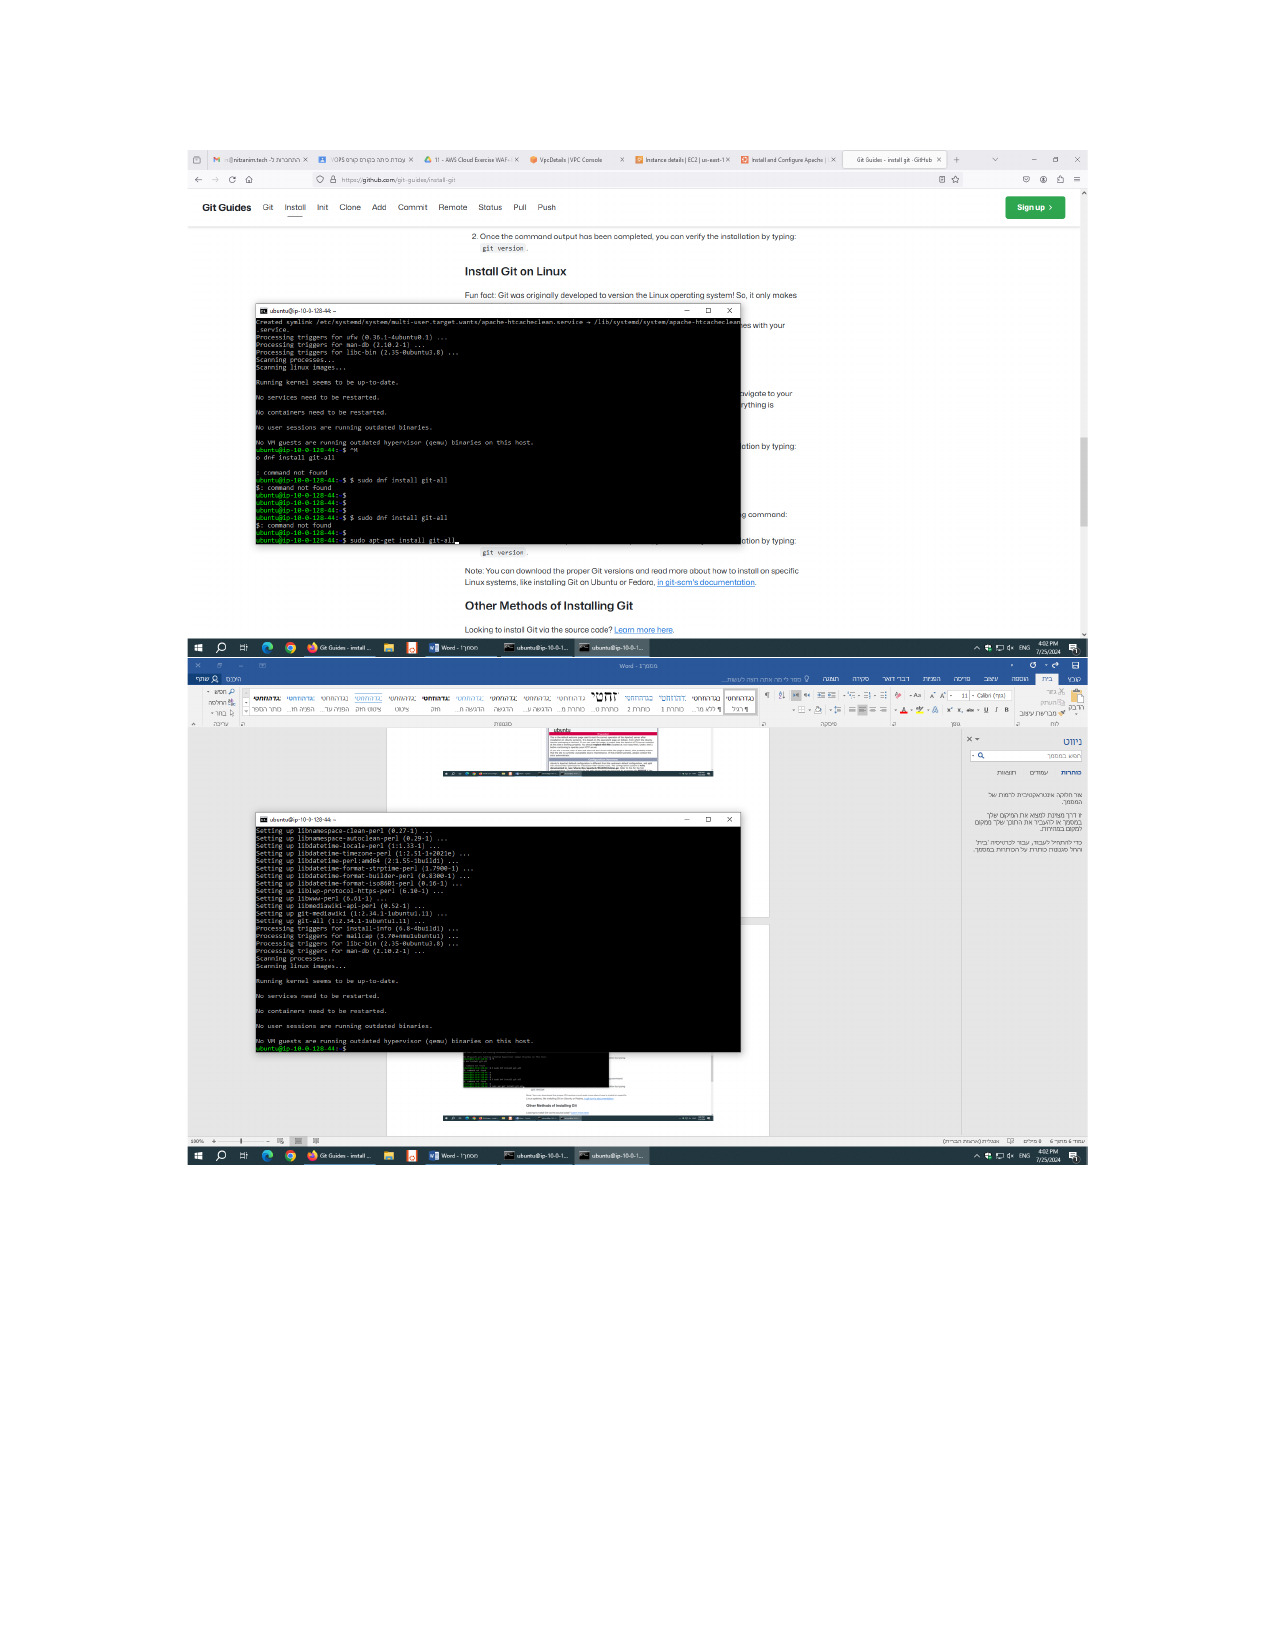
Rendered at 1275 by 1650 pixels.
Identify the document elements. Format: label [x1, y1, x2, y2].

picture [187, 658, 1088, 1165]
picture [187, 150, 1088, 657]
